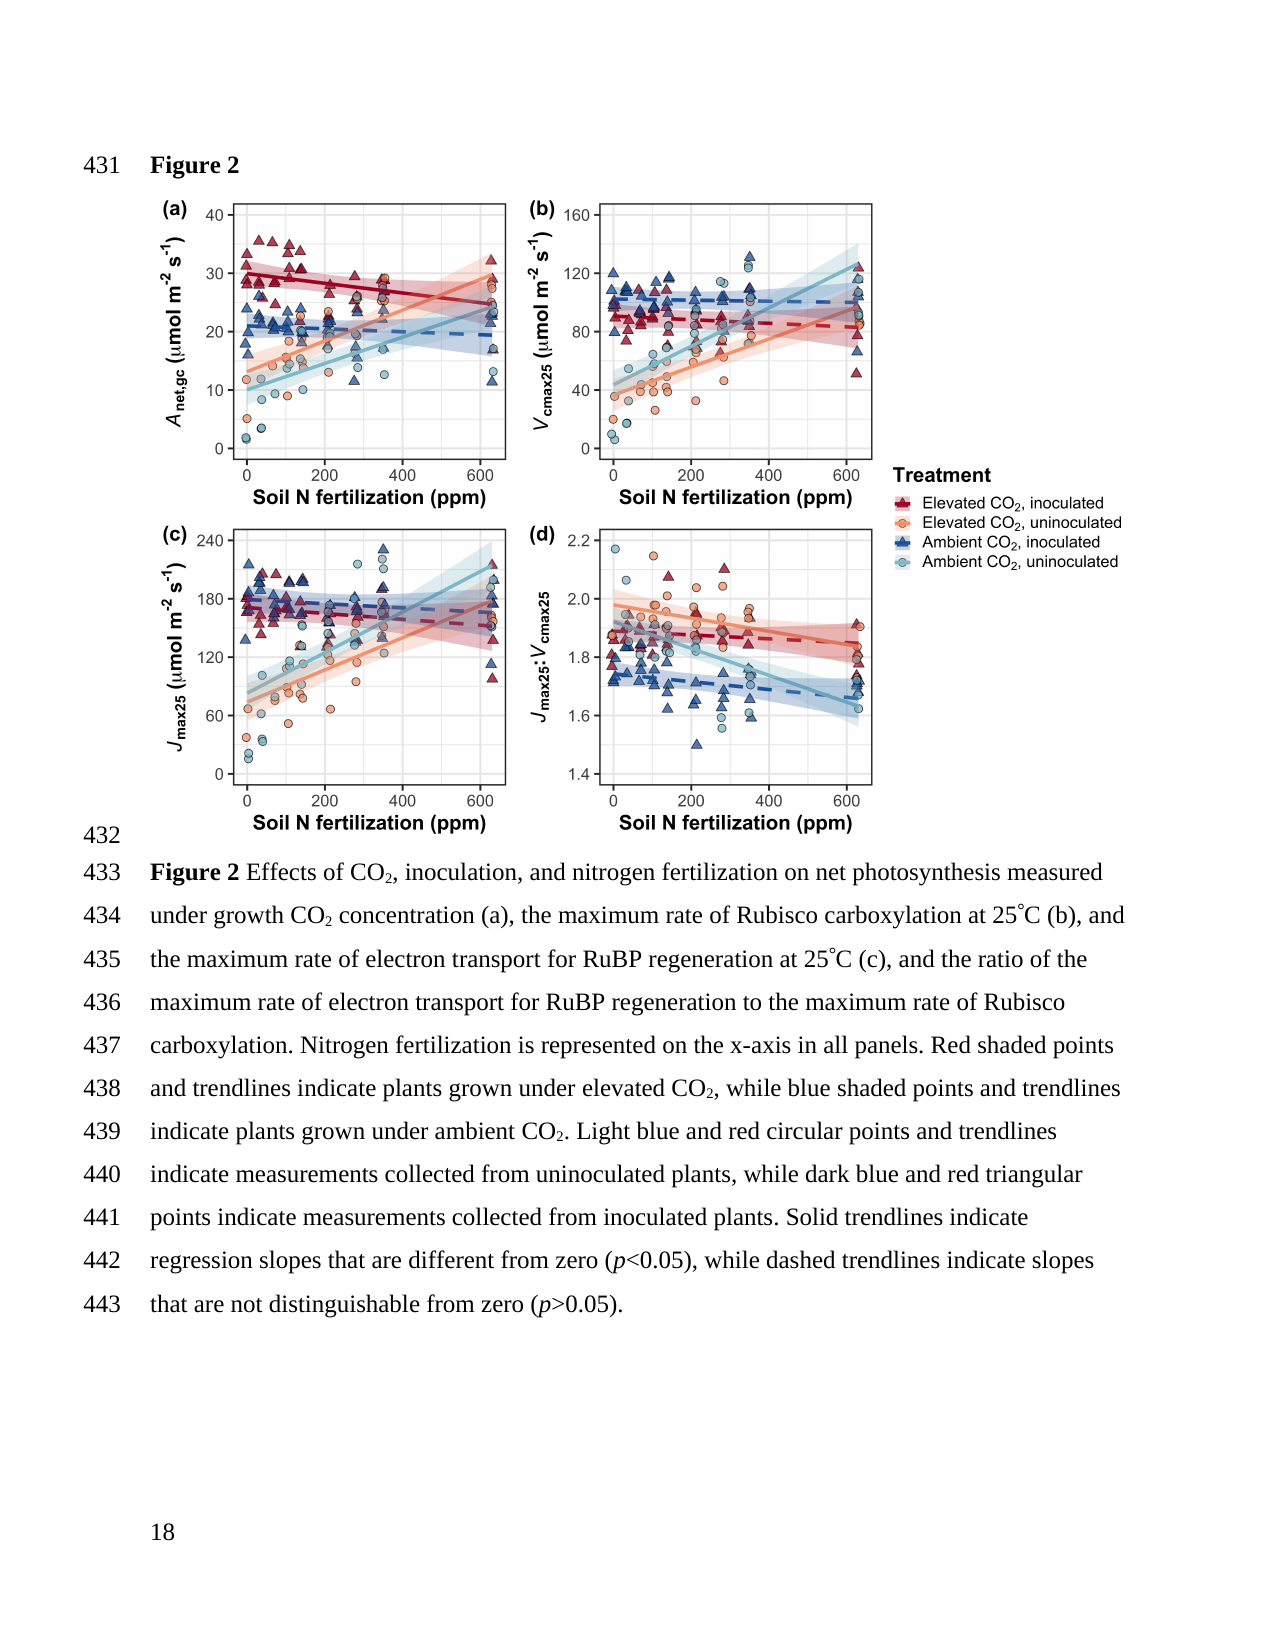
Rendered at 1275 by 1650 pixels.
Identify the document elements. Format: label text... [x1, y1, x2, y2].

picture [150, 193, 1125, 844]
text Figure 2 Effects of CO2, inoculation, and nitrogen fertilization on net photosynthesis measured under growth CO2 concentration (a), the maximum rate of Rubisco carboxylation at 25C (b), and the maximum rate of electron transport for RuBP regeneration at 25C (c), and the ratio of the maximum rate of electron transport for RuBP regeneration to the maximum rate of Rubisco carboxylation. Nitrogen fertilization is represented on the x-axis in all panels. Red shaded points and trendlines indicate plants grown under elevated CO2, while blue shaded points and trendlines indicate plants grown under ambient CO2. Light blue and red circular points and trendlines indicate measurements collected from uninoculated plants, while dark blue and red triangular points indicate measurements collected from inoculated plants. Solid trendlines indicate regression slopes that are different from zero (p<0.05), while dashed trendlines indicate slopes that are not distinguishable from zero (p>0.05). [150, 857, 1125, 1317]
text Figure 2 [150, 150, 1125, 179]
